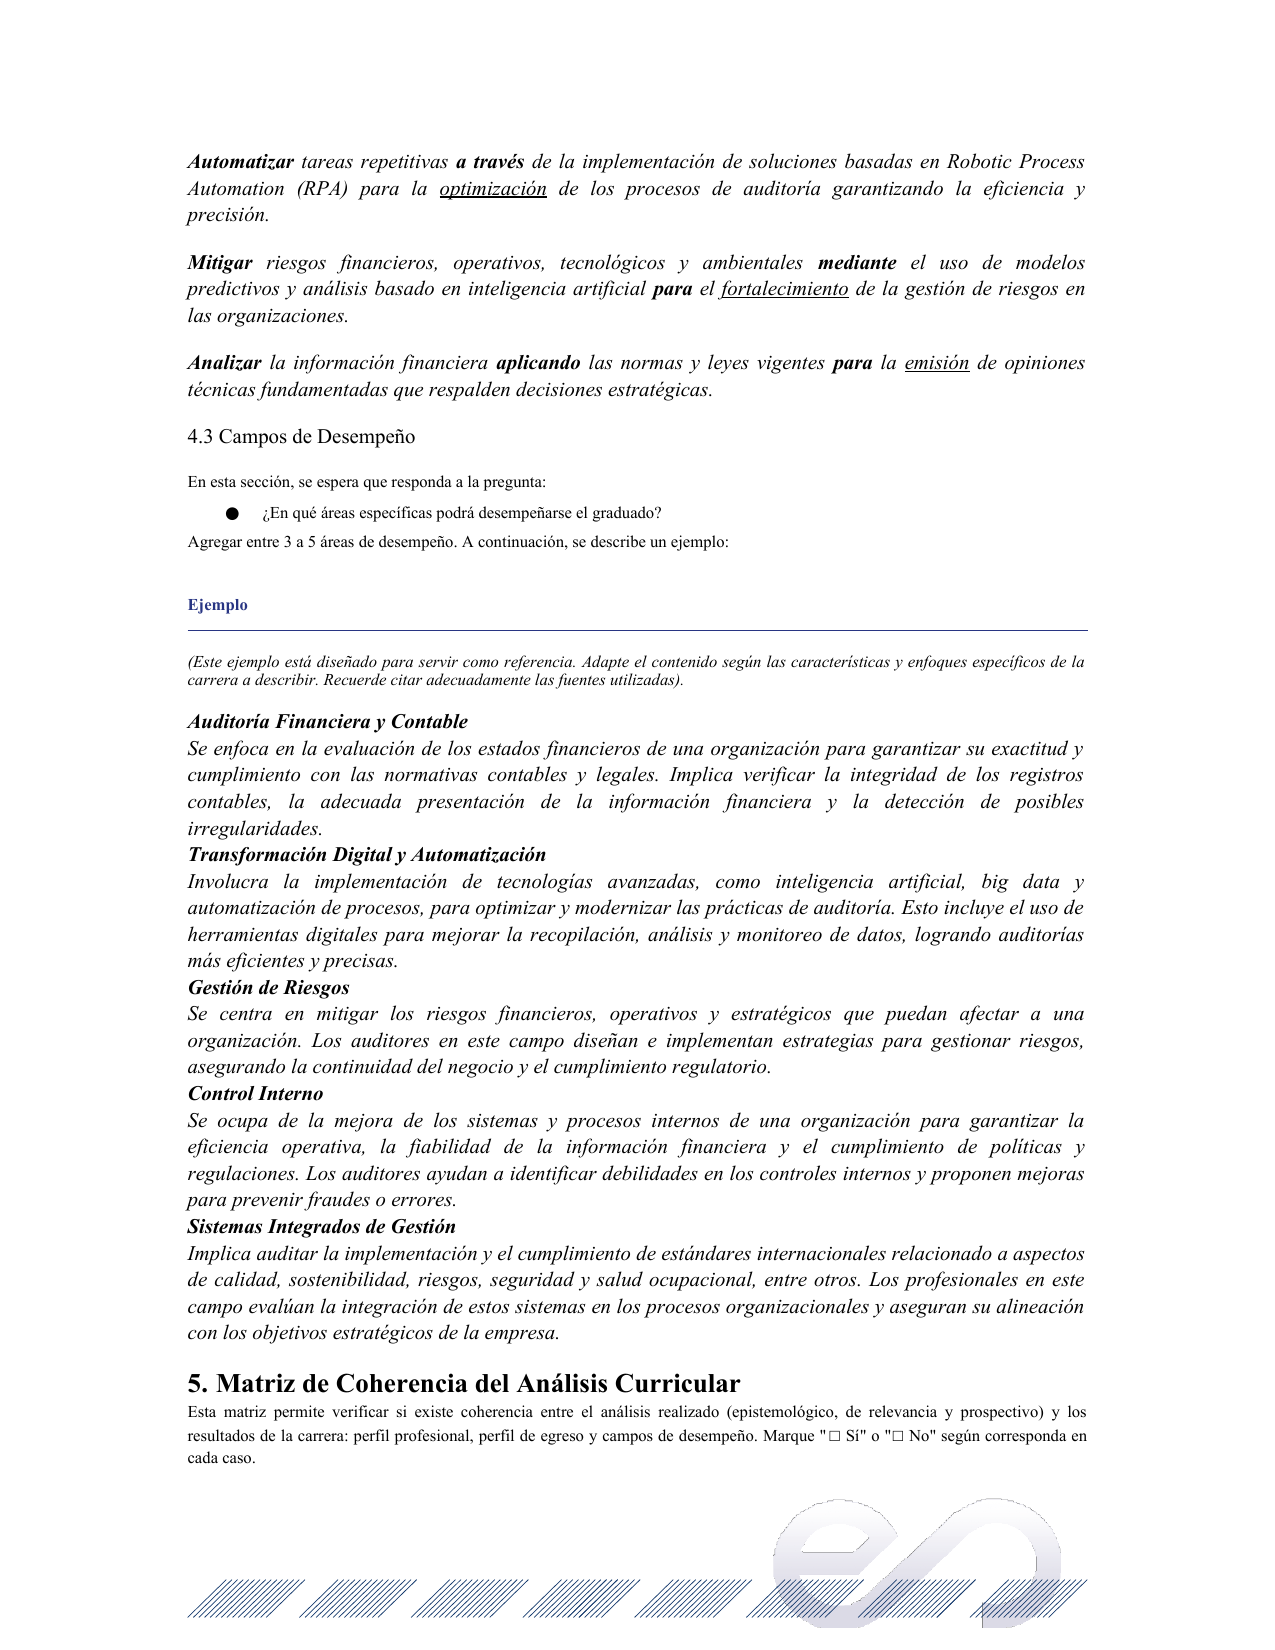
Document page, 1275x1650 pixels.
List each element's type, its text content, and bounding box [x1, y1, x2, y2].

text Sistemas Integrados de Gestión [187, 1215, 1087, 1238]
text Se ocupa de la mejora de los sistemas y procesos internos de una organización para garantizar la eficiencia operativa, la fiabilidad de la información financiera y el cumplimiento de políticas y regulaciones. Los auditores ayudan a identificar debilidades en los controles internos y proponen mejoras para prevenir fraudes o errores. [187, 1108, 1087, 1211]
picture [772, 1496, 1061, 1628]
subtitle Matriz de Coherencia del Análisis Curricular [187, 1368, 1087, 1398]
text Analizar la información financiera aplicando las normas y leyes vigentes para la emisión de opiniones técnicas fundamentadas que respalden decisiones estratégicas. [187, 351, 1087, 401]
text Auditoría Financiera y Contable [187, 710, 1087, 733]
text Automatizar tareas repetitivas a través de la implementación de soluciones basadas en Robotic Process Automation (RPA) para la optimización de los procesos de auditoría garantizando la eficiencia y precisión. [187, 150, 1087, 226]
text Agregar entre 3 a 5 áreas de desempeño. A continuación, se describe un ejemplo: [187, 533, 1087, 551]
text Se centra en mitigar los riesgos financieros, operativos y estratégicos que puedan afectar a una organización. Los auditores en este campo diseñan e implementan estrategias para gestionar riesgos, asegurando la continuidad del negocio y el cumplimiento regulatorio. [187, 1002, 1087, 1078]
text Involucra la implementación de tecnologías avanzadas, como inteligencia artificial, big data y automatización de procesos, para optimizar y modernizar las prácticas de auditoría. Esto incluye el uso de herramientas digitales para mejorar la recopilación, análisis y monitoreo de datos, logrando auditorías más eficientes y precisas. [187, 869, 1087, 972]
text Transformación Digital y Automatización [187, 843, 1087, 866]
text Esta matriz permite verificar si existe coherencia entre el análisis realizado (epistemológico, de relevancia y prospectivo) y los resultados de la carrera: perfil profesional, perfil de egreso y campos de desempeño. Marque " Sí" o " No" según corresponda en cada caso. [187, 1403, 1087, 1467]
text Ejemplo [187, 596, 1087, 630]
text Implica auditar la implementación y el cumplimiento de estándares internacionales relacionado a aspectos de calidad, sostenibilidad, riesgos, seguridad y salud ocupacional, entre otros. Los profesionales en este campo evalúan la integración de estos sistemas en los procesos organizacionales y aseguran su alineación con los objetivos estratégicos de la empresa. [187, 1241, 1087, 1344]
text Se enfoca en la evaluación de los estados financieros de una organización para garantizar su exactitud y cumplimiento con las normativas contables y legales. Implica verificar la integridad de los registros contables, la adecuada presentación de la información financiera y la detección de posibles irregularidades. [187, 737, 1087, 839]
text (Este ejemplo está diseñado para servir como referencia. Adapte el contenido según las características y enfoques específicos de la carrera a describir. Recuerde citar adecuadamente las fuentes utilizadas). [187, 653, 1087, 689]
text Gestión de Riesgos [187, 976, 1087, 999]
text Control Interno [187, 1082, 1087, 1105]
text Mitigar riesgos financieros, operativos, tecnológicos y ambientales mediante el uso de modelos predictivos y análisis basado en inteligencia artificial para el fortalecimiento de la gestión de riesgos en las organizaciones. [187, 251, 1087, 327]
text 4.3 Campos de Desempeño [187, 425, 1087, 448]
text En esta sección, se espera que responda a la pregunta: [187, 472, 1087, 491]
list ¿En qué áreas específicas podrá desempeñarse el graduado? [225, 493, 1087, 528]
